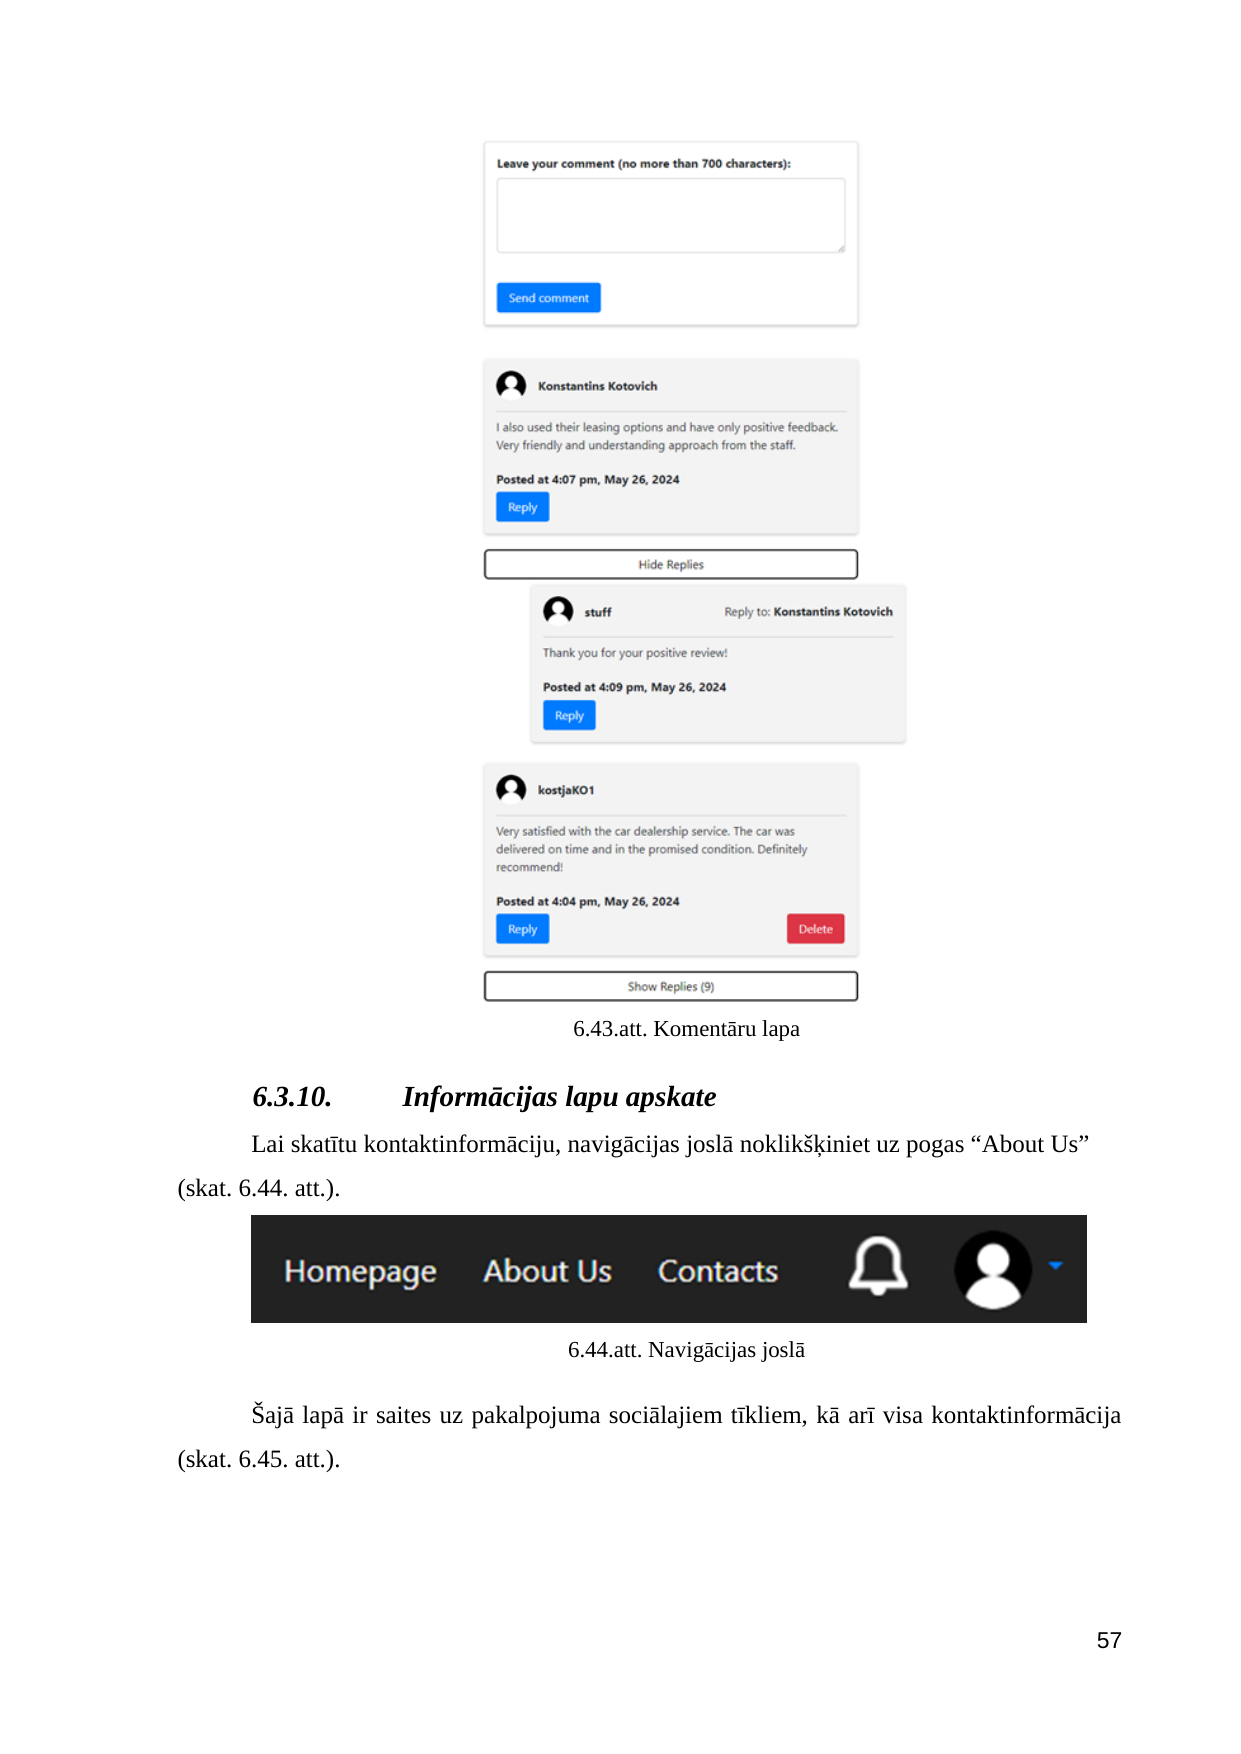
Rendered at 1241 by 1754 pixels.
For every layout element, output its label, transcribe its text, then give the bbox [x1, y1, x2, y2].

text Šajā lapā ir saites uz pakalpojuma sociālajiem tīkliem, kā arī visa kontaktinformācija (skat. 6.45. att.). [177, 1401, 1122, 1472]
text Lai skatītu kontaktinformāciju, navigācijas joslā noklikšķiniet uz pogas “About Us” (skat. 6.44. att.). [177, 1129, 1122, 1201]
list Informācijas lapu apskate [252, 1079, 1122, 1113]
text 6.43.att. Komentāru lapa [177, 1015, 1122, 1041]
text 6.44.att. Navigācijas joslā [177, 1336, 1122, 1362]
picture [251, 1215, 1087, 1323]
picture [456, 126, 918, 1002]
